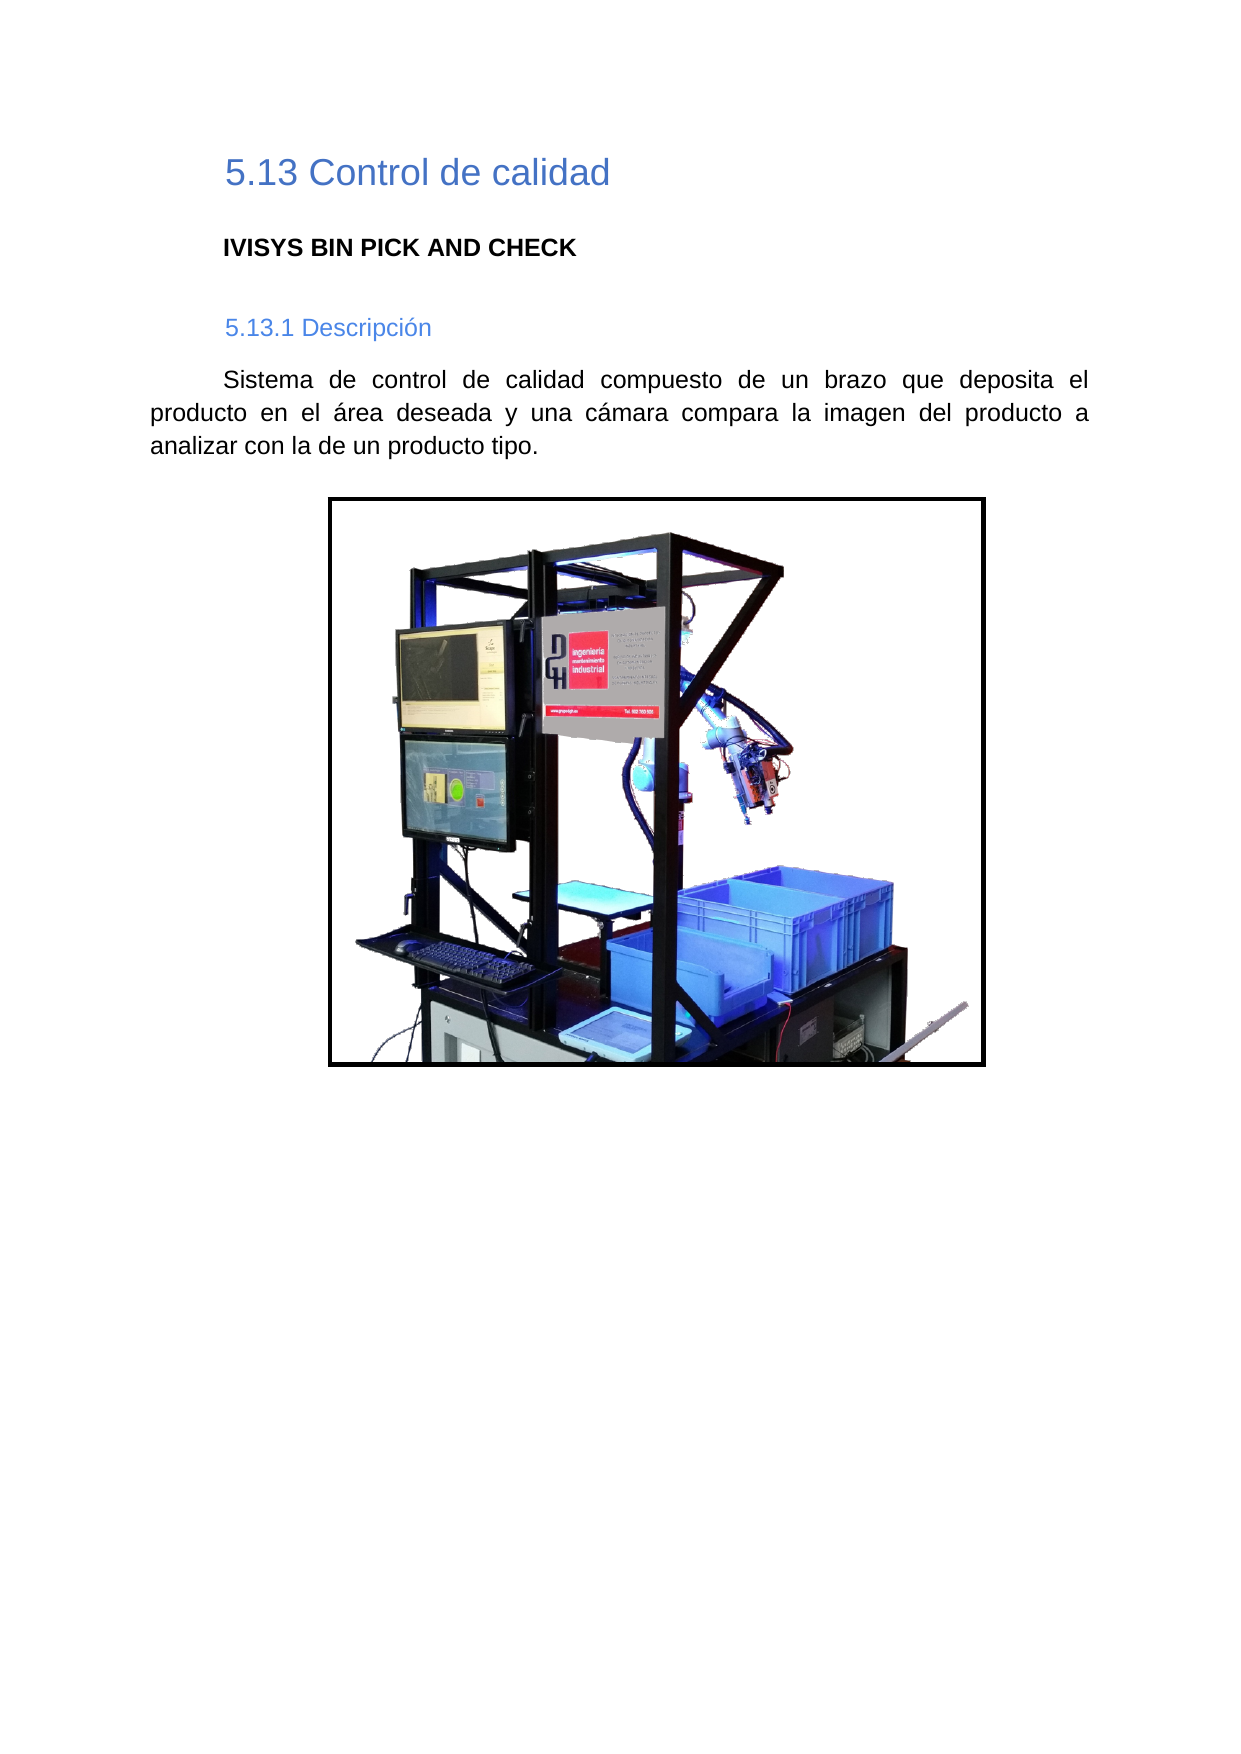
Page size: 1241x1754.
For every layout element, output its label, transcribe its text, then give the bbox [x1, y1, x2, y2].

text Sistema de control de calidad compuesto de un brazo que deposita el producto en el área deseada y una cámara compara la imagen del producto a analizar con la de un producto tipo. [150, 365, 1090, 460]
subtitle 5.13.1 Descripción [150, 299, 1090, 361]
picture [332, 501, 981, 1062]
text IVISYS BIN PICK AND CHECK [150, 233, 1090, 261]
subtitle 5.13 Control de calidad [150, 150, 1090, 193]
